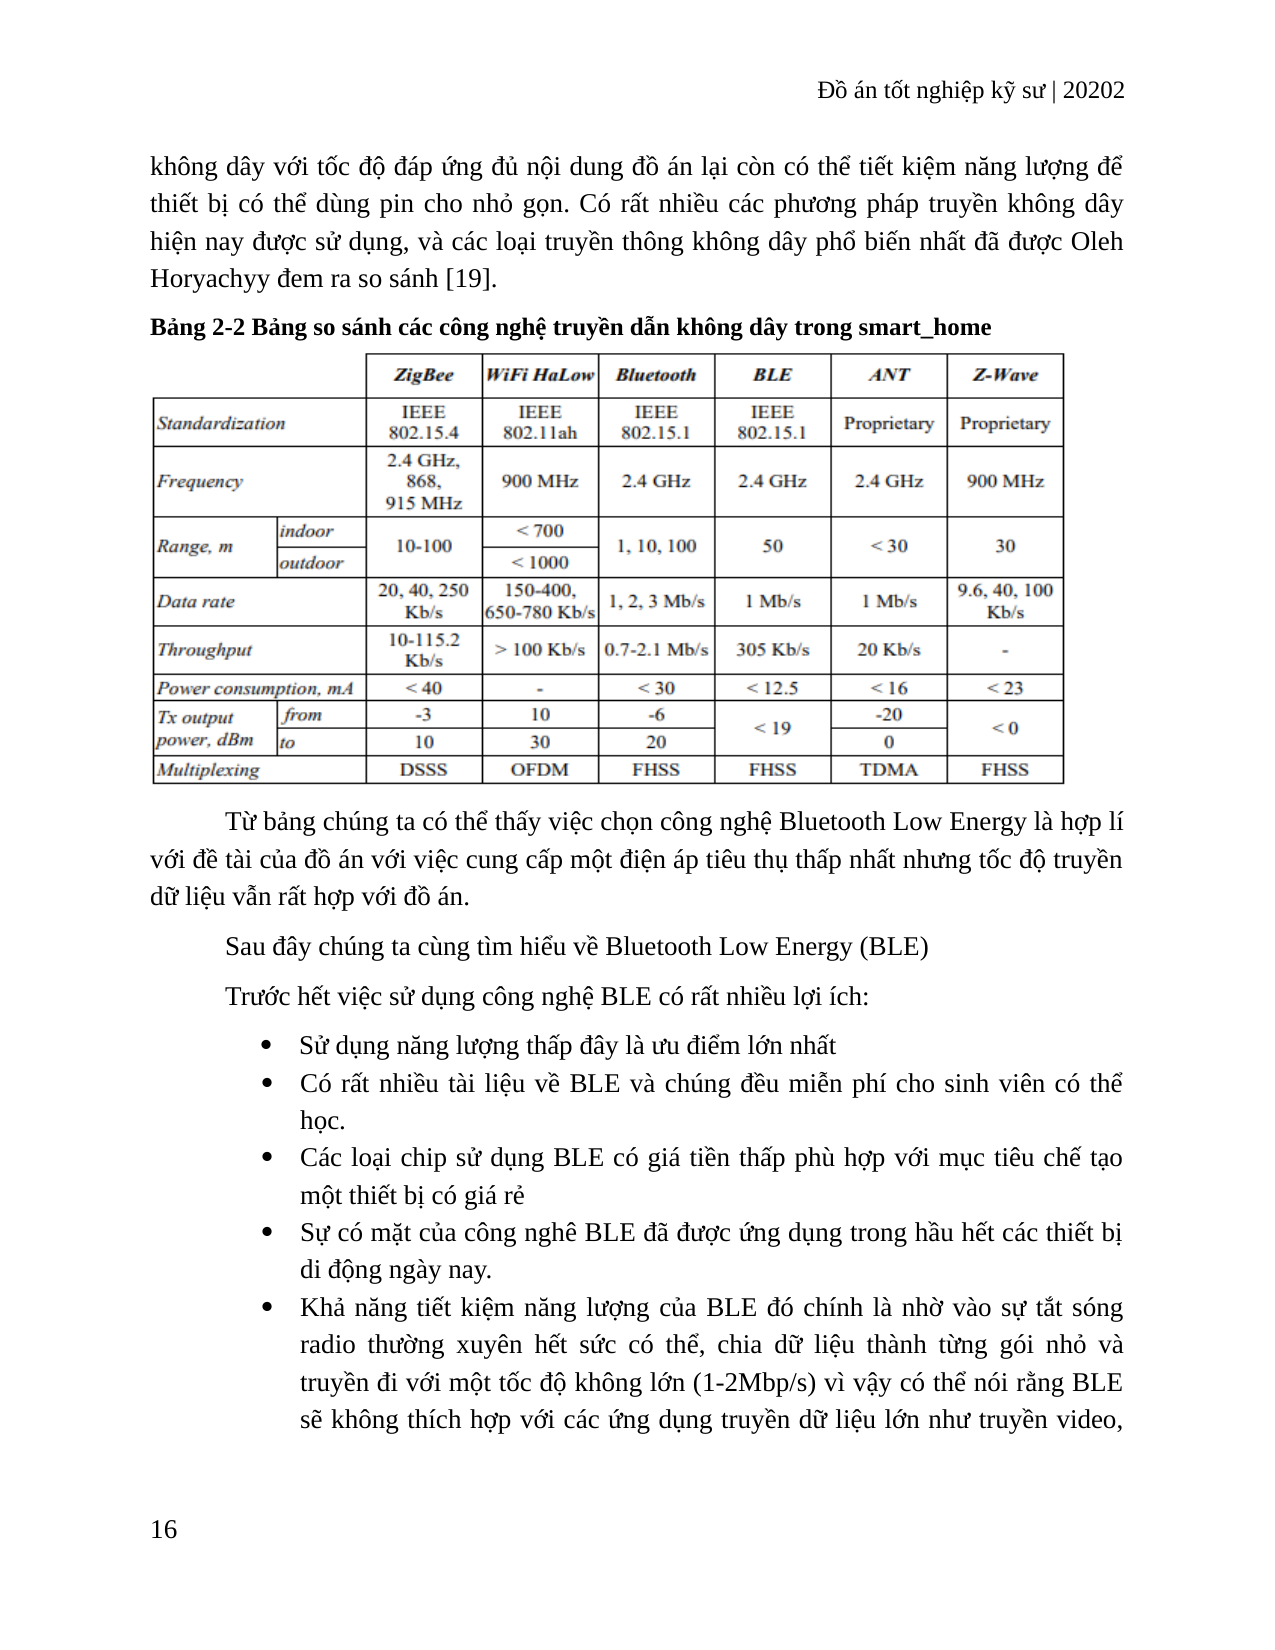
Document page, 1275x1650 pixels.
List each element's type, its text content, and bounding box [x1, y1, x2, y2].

list Có rất nhiều tài liệu về BLE và chúng đều miễn phí cho sinh viên có thể học. [262, 1067, 1125, 1135]
text Trước hết việc sử dụng công nghệ BLE có rất nhiều lợi ích: [150, 979, 1125, 1011]
picture [150, 352, 1066, 787]
list Sự có mặt của công nghê BLE đã được ứng dụng trong hầu hết các thiết bị di động ngày nay. [262, 1216, 1125, 1285]
list Sử dụng năng lượng thấp đây là ưu điểm lớn nhất [261, 1029, 1125, 1061]
text Từ bảng chúng ta có thể thấy việc chọn công nghệ Bluetooth Low Energy là hợp lí với đề tài của đồ án với việc cung cấp một điện áp tiêu thụ thấp nhất nhưng tốc độ truyền dữ liệu vẫn rất hợp với đồ án. [150, 805, 1125, 911]
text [150, 150, 1125, 293]
list Các loại chip sử dụng BLE có giá tiền thấp phù hợp với mục tiêu chế tạo một thiết bị có giá rẻ [262, 1142, 1125, 1210]
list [262, 1291, 1125, 1434]
text Sau đây chúng ta cùng tìm hiểu về Bluetooth Low Energy (BLE) [150, 930, 1125, 961]
